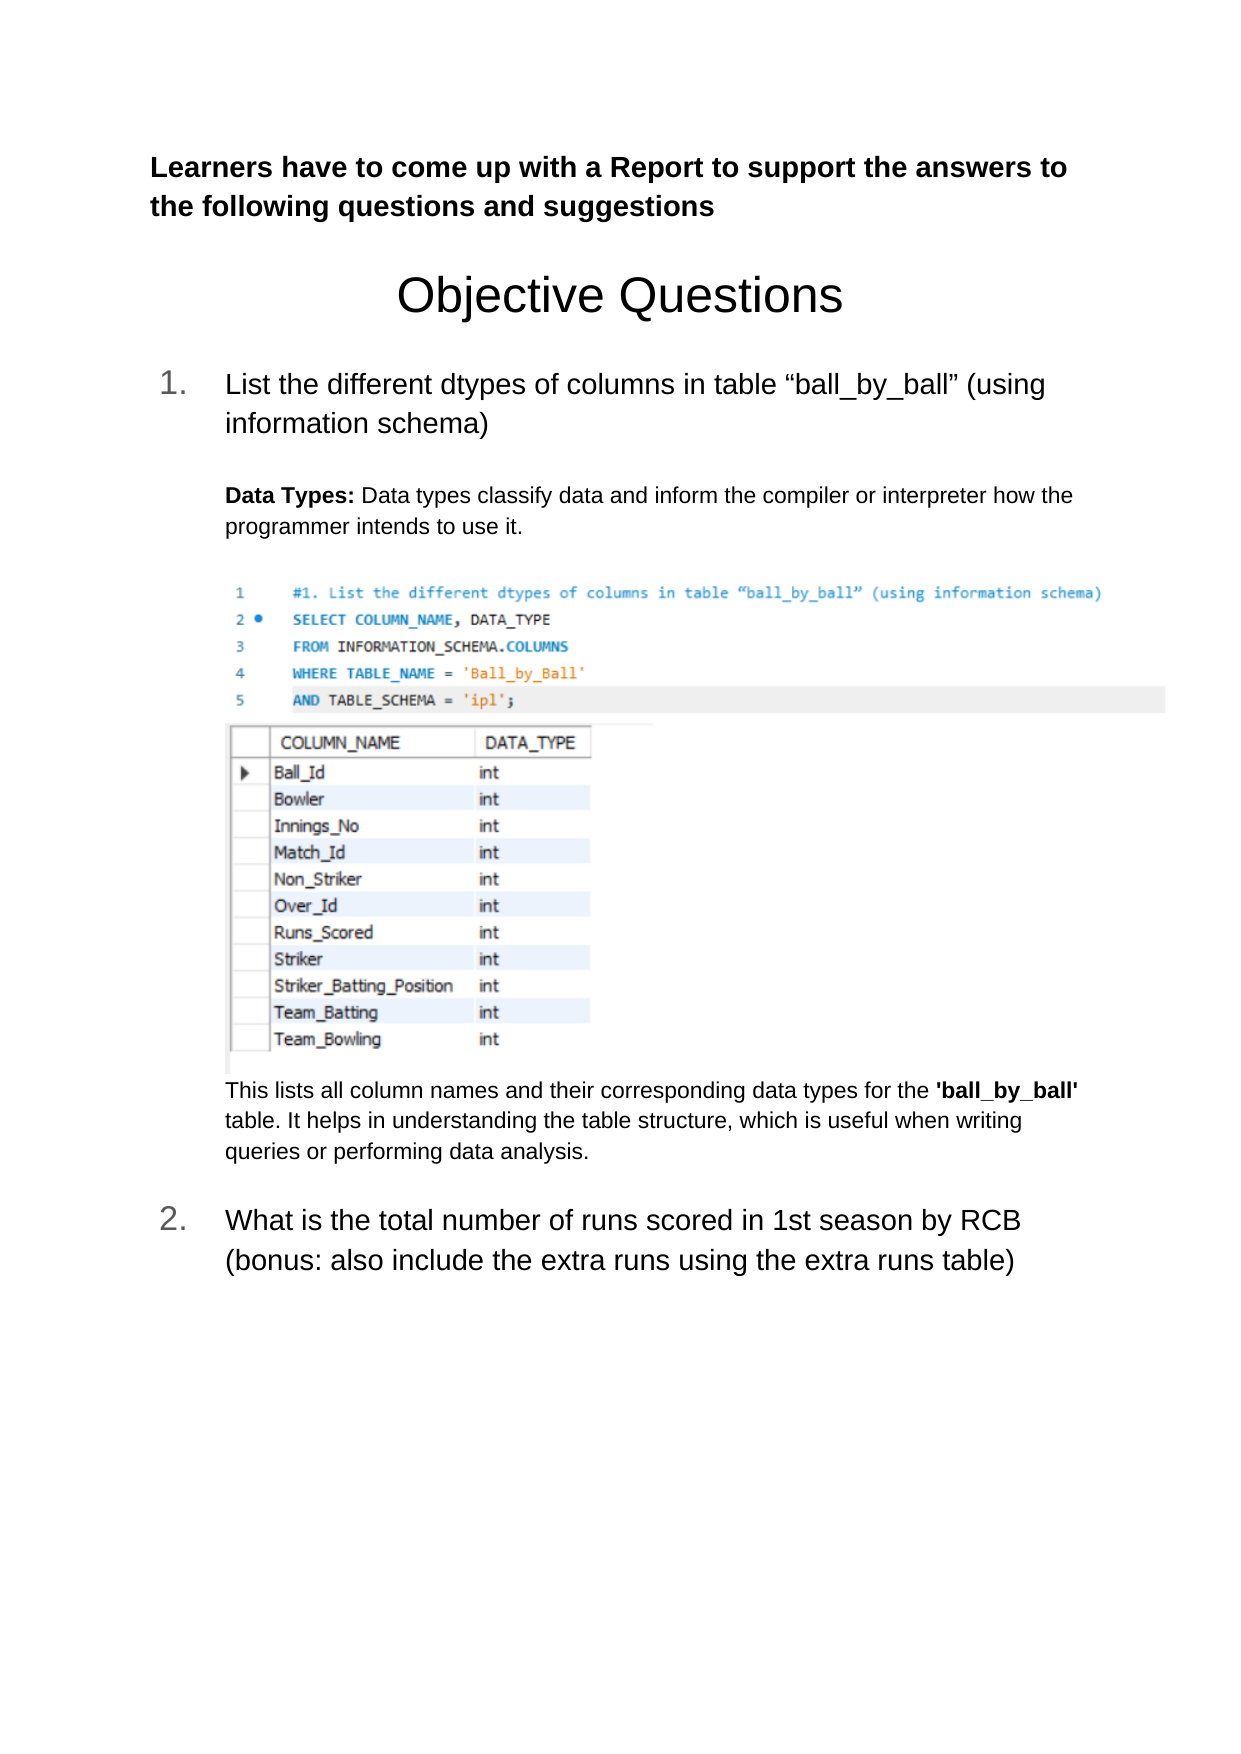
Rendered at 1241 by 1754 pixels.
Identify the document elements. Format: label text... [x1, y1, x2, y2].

picture [225, 581, 1166, 720]
text Learners have to come up with a Report to support the answers to the following questions and suggestions [150, 150, 1090, 222]
picture [225, 723, 653, 1074]
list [187, 1198, 1090, 1353]
text Objective Questions [150, 266, 1090, 323]
